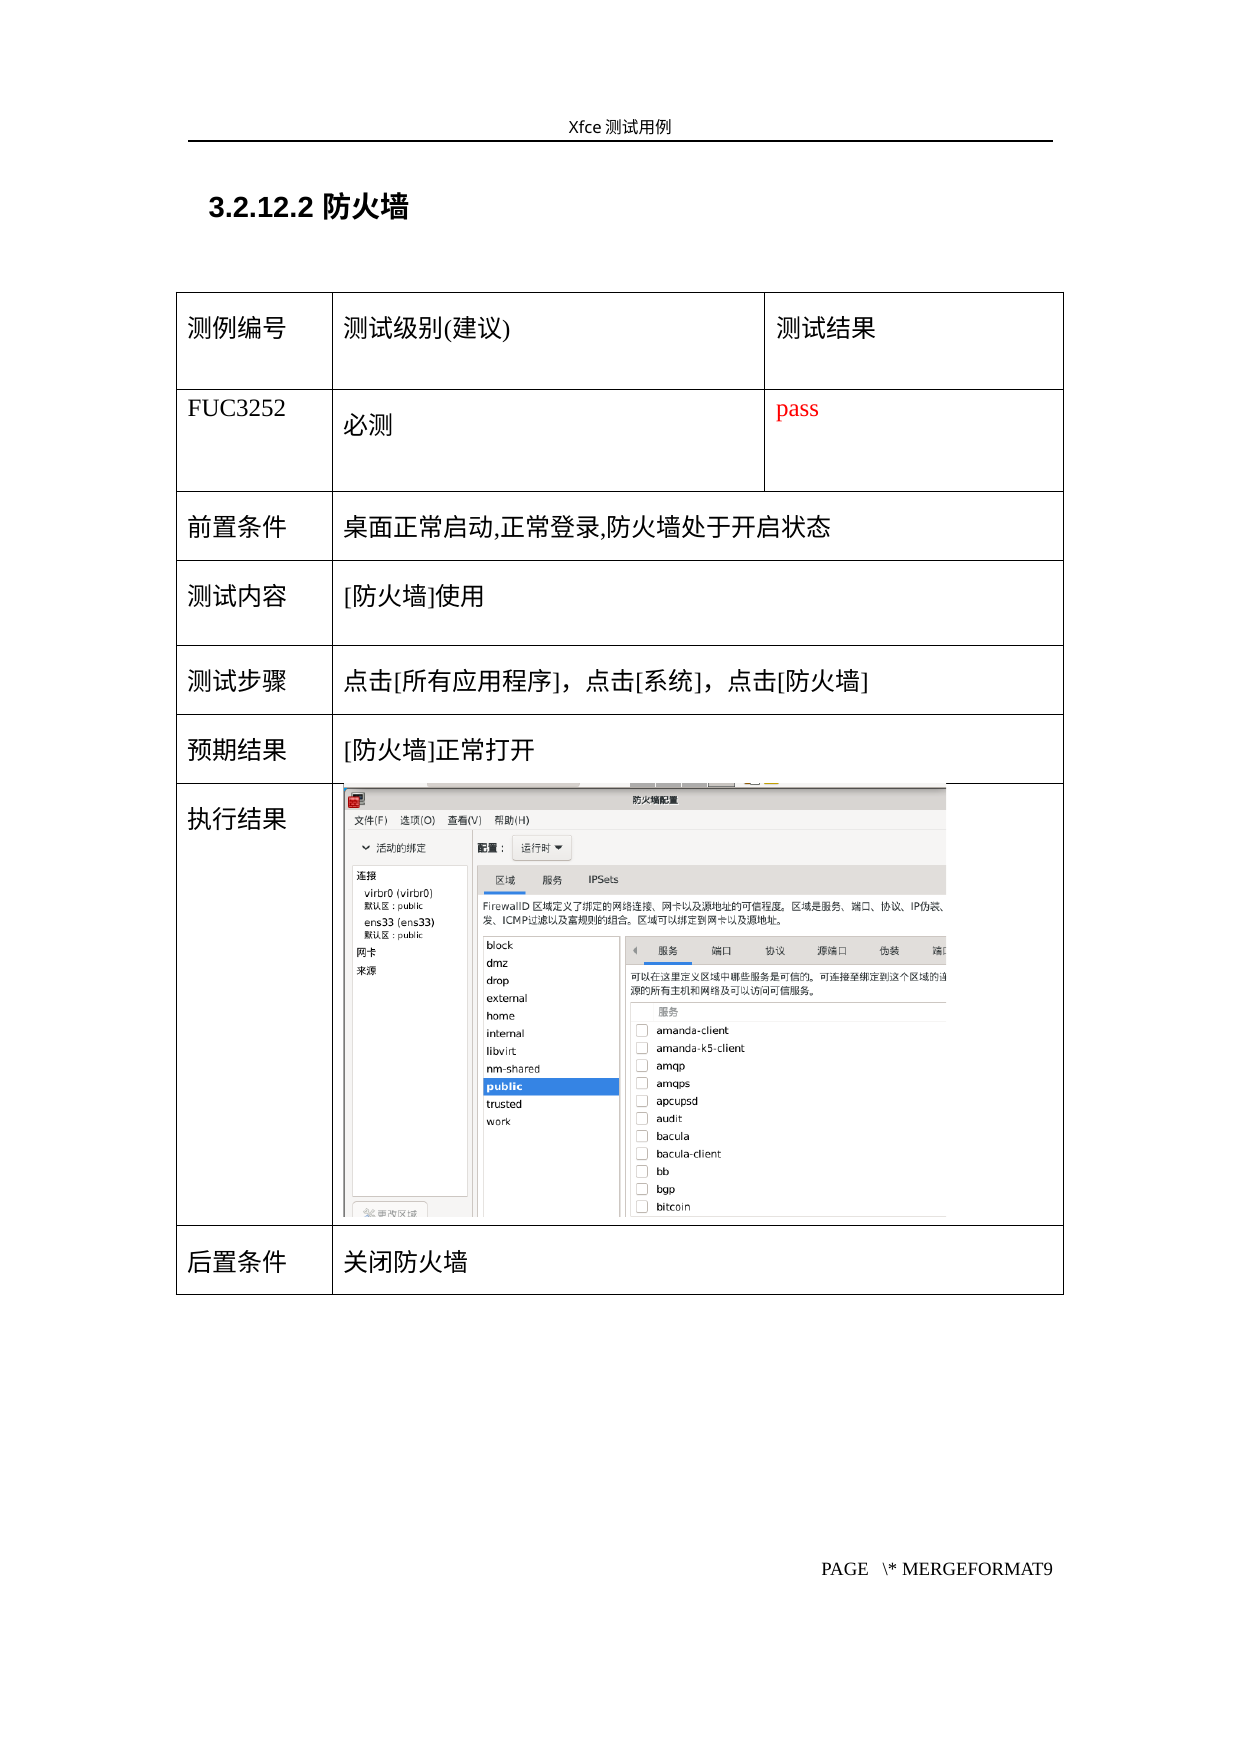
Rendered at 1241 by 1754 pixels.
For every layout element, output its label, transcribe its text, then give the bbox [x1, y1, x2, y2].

picture [343, 783, 947, 1217]
table_cell 前置条件 [177, 492, 332, 560]
table_cell 测试步骤 [177, 646, 332, 714]
table_cell pass [765, 390, 1063, 491]
table_cell [333, 784, 1063, 1225]
table_cell 必测 [333, 390, 764, 491]
table_cell [防火墙]使用 [333, 561, 1063, 645]
table_cell 测试内容 [177, 561, 332, 645]
subtitle 3.2.12.2 防火墙 [187, 170, 1053, 238]
table_cell 预期结果 [177, 715, 332, 783]
table_cell FUC3252 [177, 390, 332, 491]
table_cell [防火墙]正常打开 [333, 715, 1063, 783]
table_header 测试级别(建议) [333, 293, 764, 389]
table_cell 点击[所有应用程序]，点击[系统]，点击[防火墙] [333, 646, 1063, 714]
table_header 测试结果 [765, 293, 1063, 389]
table_cell 执行结果 [177, 784, 332, 1225]
table_cell 关闭防火墙 [333, 1226, 1063, 1294]
table_cell 桌面正常启动,正常登录,防火墙处于开启状态 [333, 492, 1063, 560]
table_header 测例编号 [177, 293, 332, 389]
table_cell 后置条件 [177, 1226, 332, 1294]
